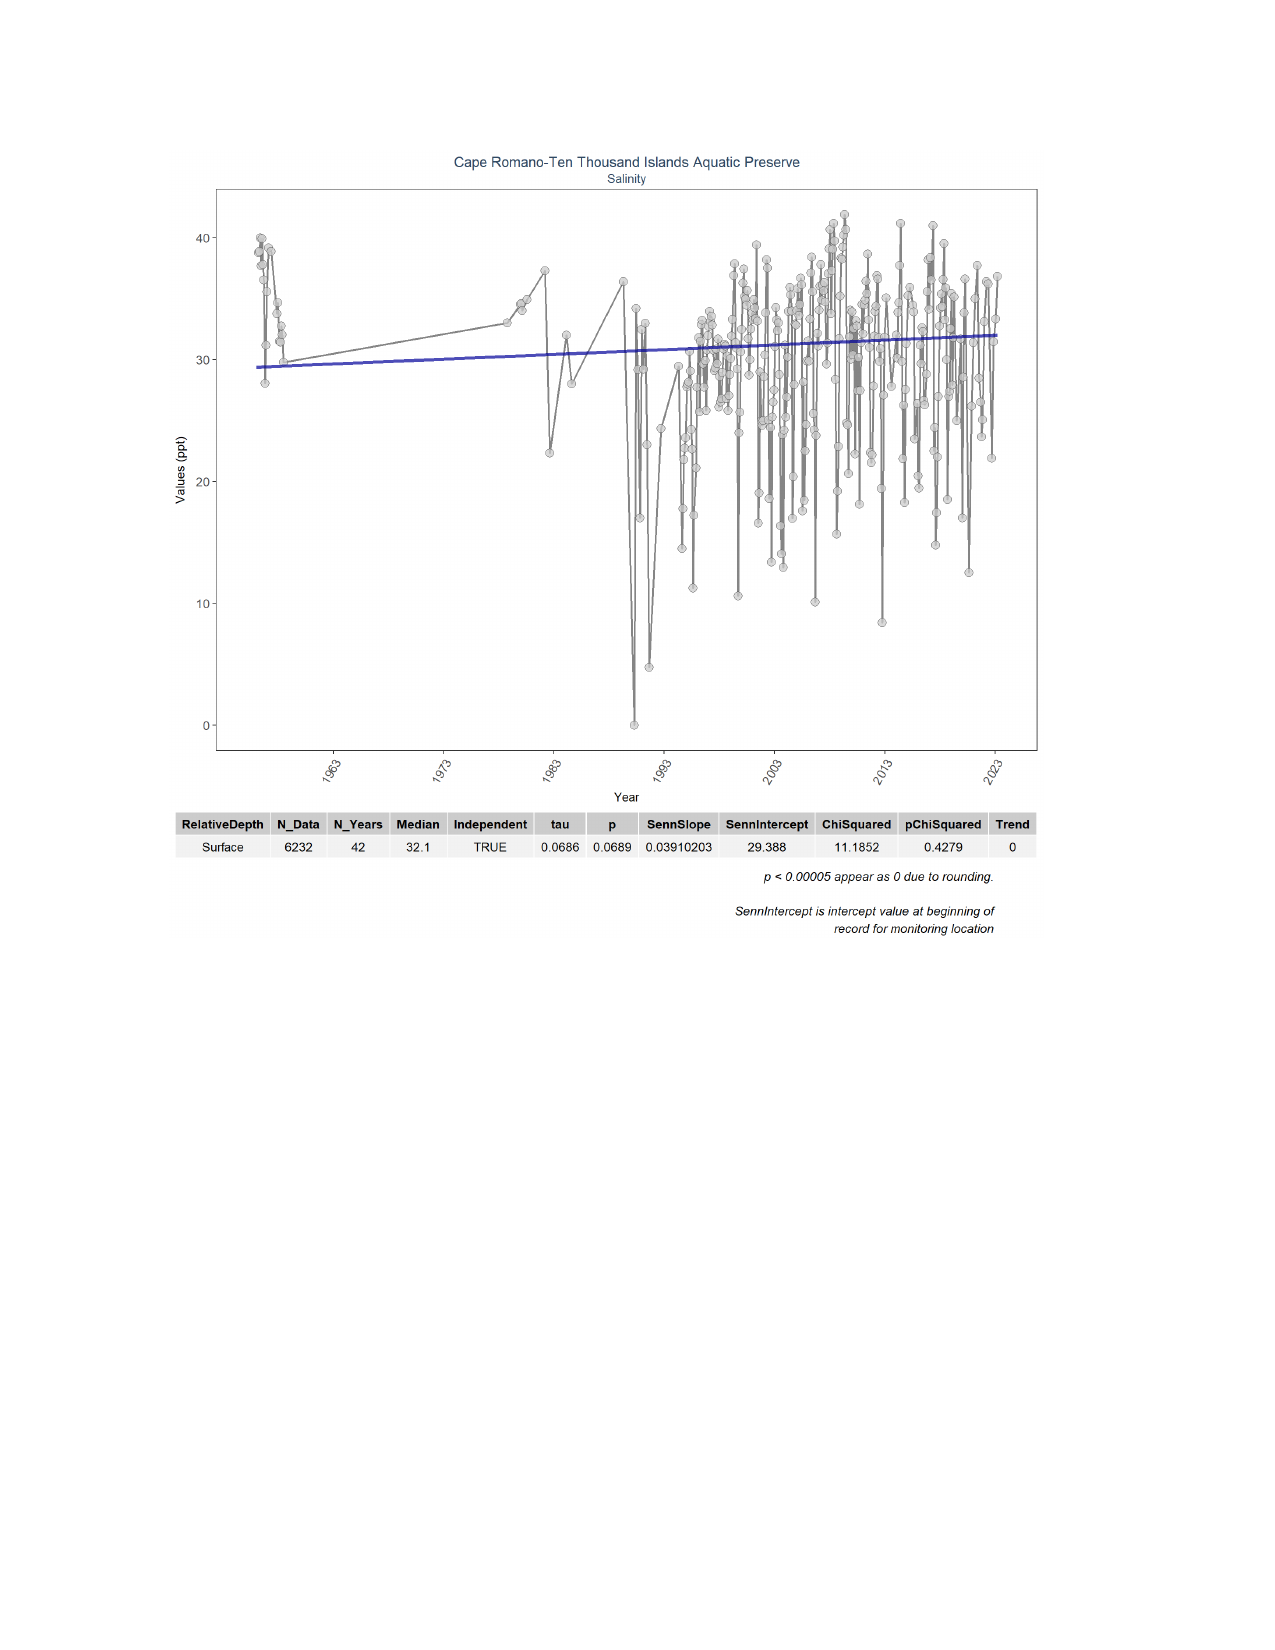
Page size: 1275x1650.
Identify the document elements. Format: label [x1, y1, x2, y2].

picture [168, 150, 1044, 938]
